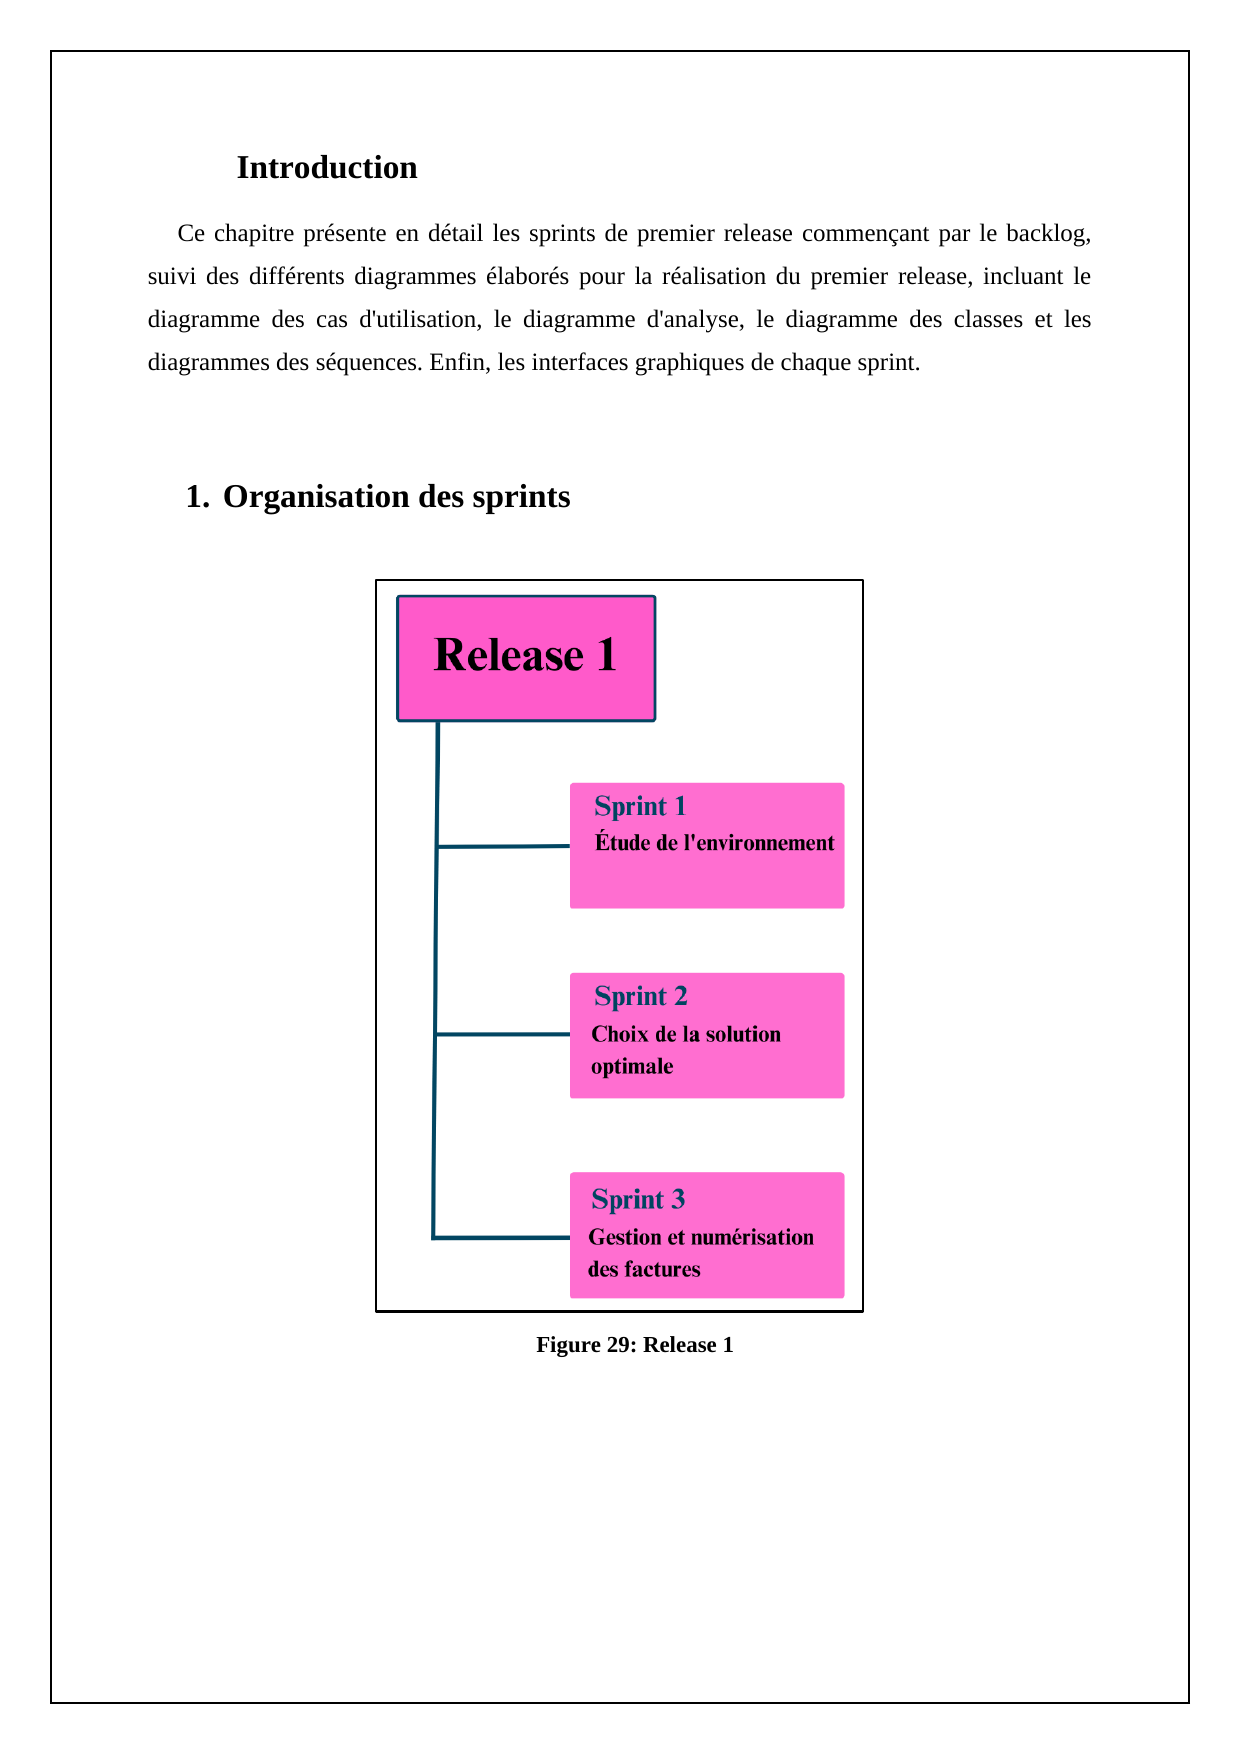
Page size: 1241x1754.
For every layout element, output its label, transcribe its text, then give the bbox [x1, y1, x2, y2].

text Ce chapitre présente en détail les sprints de premier release commençant par le backlog, suivi des différents diagrammes élaborés pour la réalisation du premier release, incluant le diagramme des cas d'utilisation, le diagramme d'analyse, le diagramme des classes et les diagrammes des séquences. Enfin, les interfaces graphiques de chaque sprint. [148, 218, 1092, 376]
subtitle Introduction [148, 148, 1092, 186]
text Figure 29: Release 1 [148, 1331, 1092, 1357]
subtitle Organisation des sprints [185, 476, 1092, 515]
picture [391, 590, 848, 1305]
